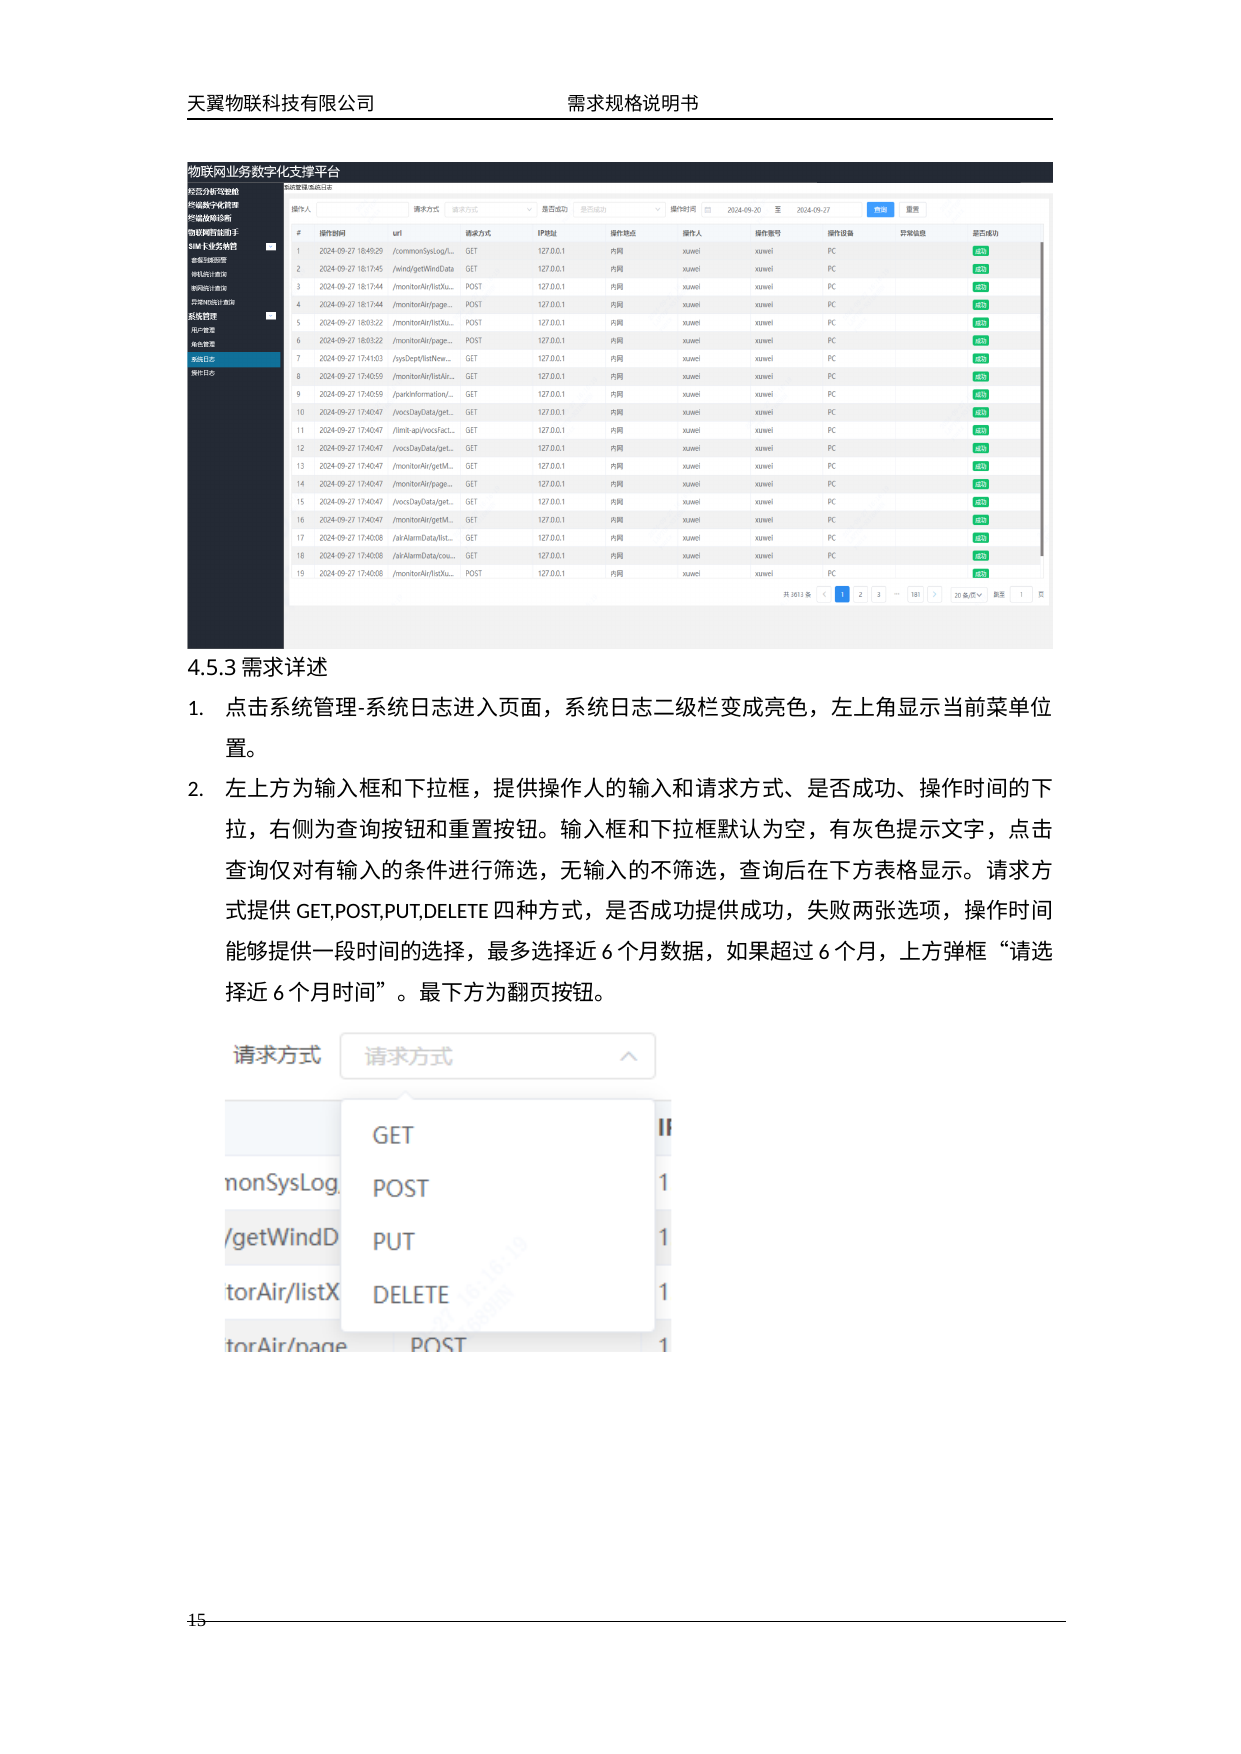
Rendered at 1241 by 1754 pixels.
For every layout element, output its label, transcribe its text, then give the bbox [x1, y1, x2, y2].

picture [187, 162, 1053, 649]
list 左上方为输入框和下拉框，提供操作人的输入和请求方式、是否成功、操作时间的下拉，右侧为查询按钮和重置按钮。输入框和下拉框默认为空，有灰色提示文字，点击查询仅对有输入的条件进行筛选，无输入的不筛选，查询后在下方表格显示。请求方式提供GET,POST,PUT,DELETE四种方式，是否成功提供成功，失败两张选项，操作时间能够提供一段时间的选择，最多选择近6个月数据，如果超过6个月，上方弹框“请选择近6个月时间”。最下方为翻页按钮。 [187, 771, 1053, 1007]
text 4.5.3需求详述 [187, 649, 1053, 682]
list 点击系统管理-系统日志进入页面，系统日志二级栏变成亮色，左上角显示当前菜单位置。 [187, 690, 1053, 763]
picture [224, 1014, 672, 1352]
